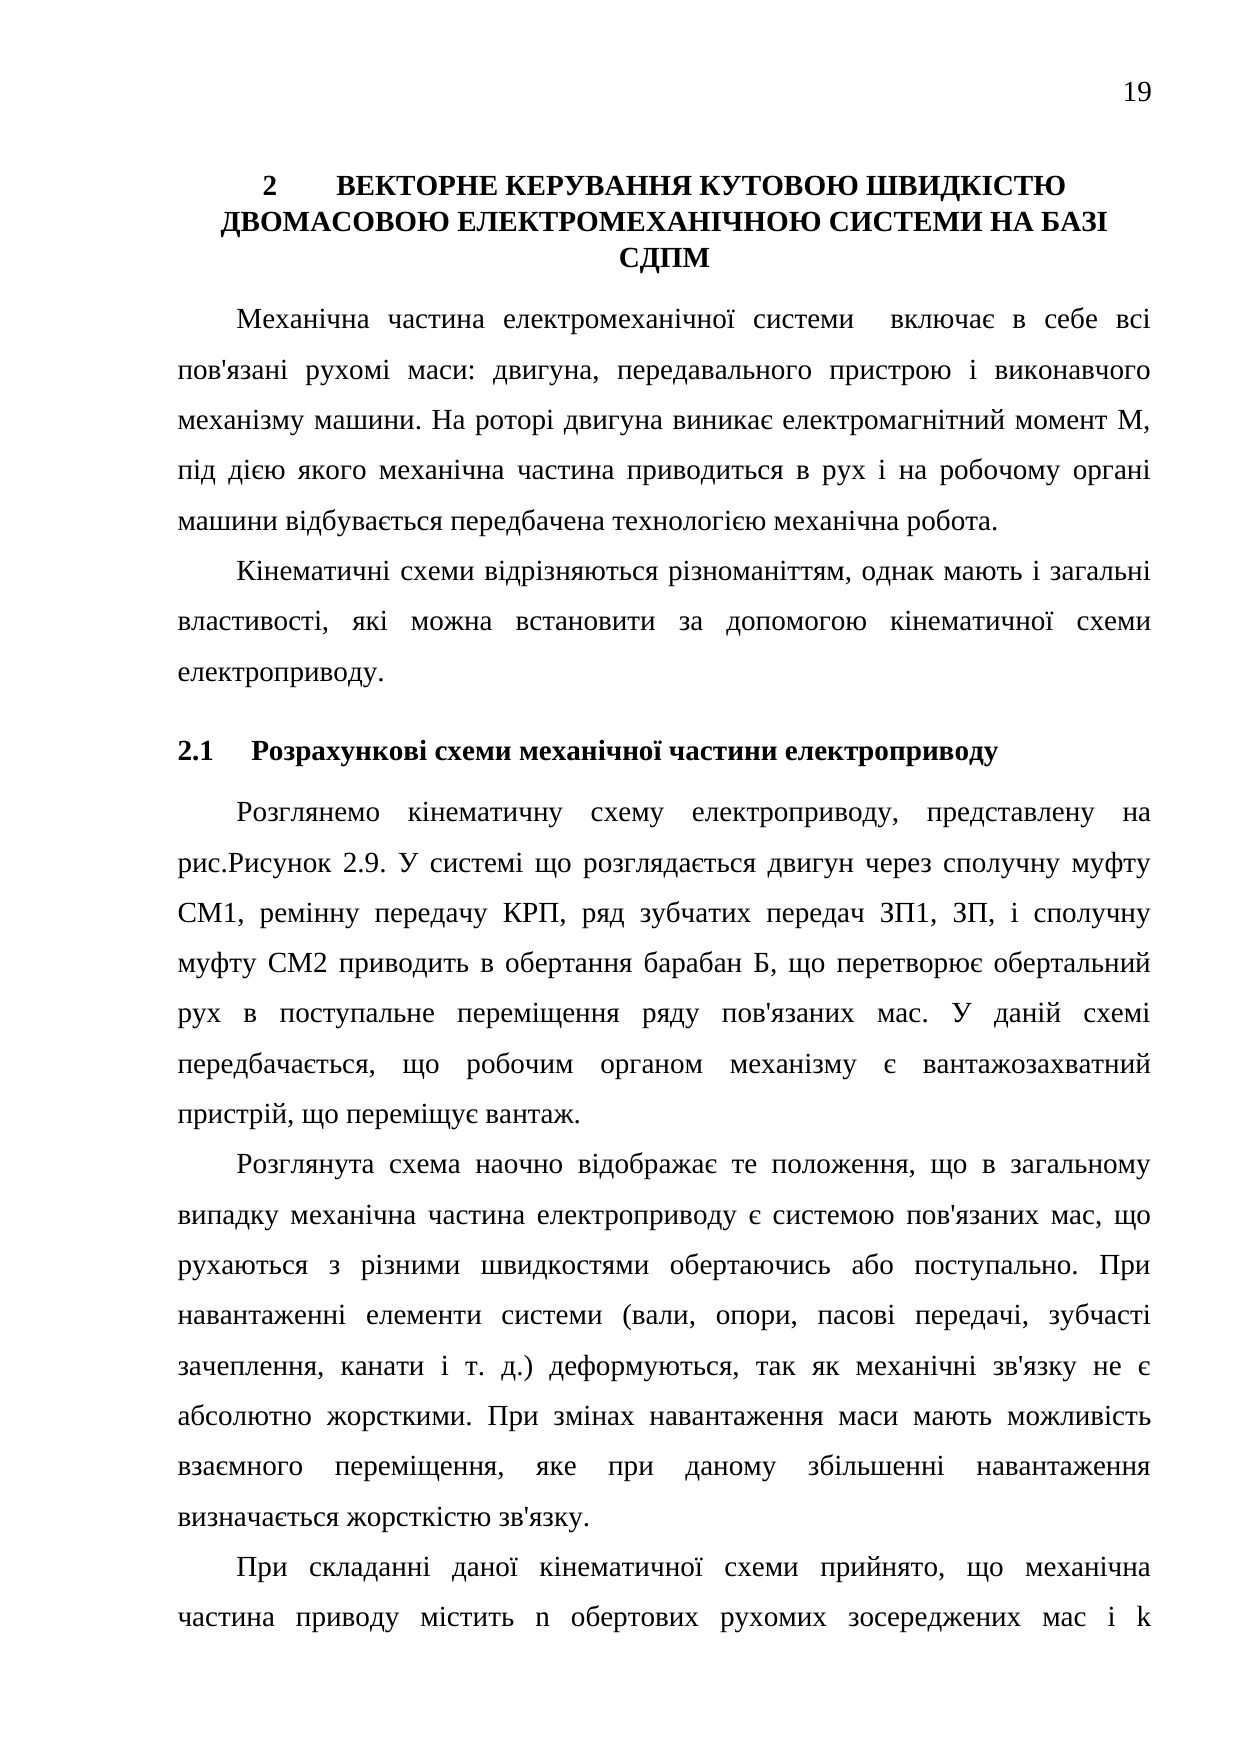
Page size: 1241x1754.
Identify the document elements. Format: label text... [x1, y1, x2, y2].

text Кінематичні схеми відрізняються різноманіттям, однак мають і загальні властивості, які можна встановити за допомогою кінематичної схеми електроприводу. [177, 553, 1152, 687]
text Розглянута схема наочно відображає те положення, що в загальному випадку механічна частина електроприводу є системою пов'язаних мас, що рухаються з різними швидкостями обертаючись або поступально. При навантаженні елементи системи (вали, опори, пасові передачі, зубчасті зачеплення, канати і т. д.) деформуються, так як механічні зв'язку не є абсолютно жорсткими. При змінах навантаження маси мають можливість взаємного переміщення, яке при даному збільшенні навантаження визначається жорсткістю зв'язку. [177, 1147, 1152, 1532]
subtitle 2.1 Розрахункові схеми механічної частини електроприводу [177, 733, 1152, 767]
subtitle Векторне керування кутовою швидкістю двомасовою електромеханічною системи на базі СДПМ [177, 168, 1152, 274]
text Механічна частина електромеханічної системи включає в себе всі пов'язані рухомі маси: двигуна, передавального пристрою і виконавчого механізму машини. На роторі двигуна виникає електромагнітний момент М, під дією якого механічна частина приводиться в рух і на робочому органі машини відбувається передбачена технологією механічна робота. [177, 302, 1152, 536]
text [177, 1549, 1152, 1633]
